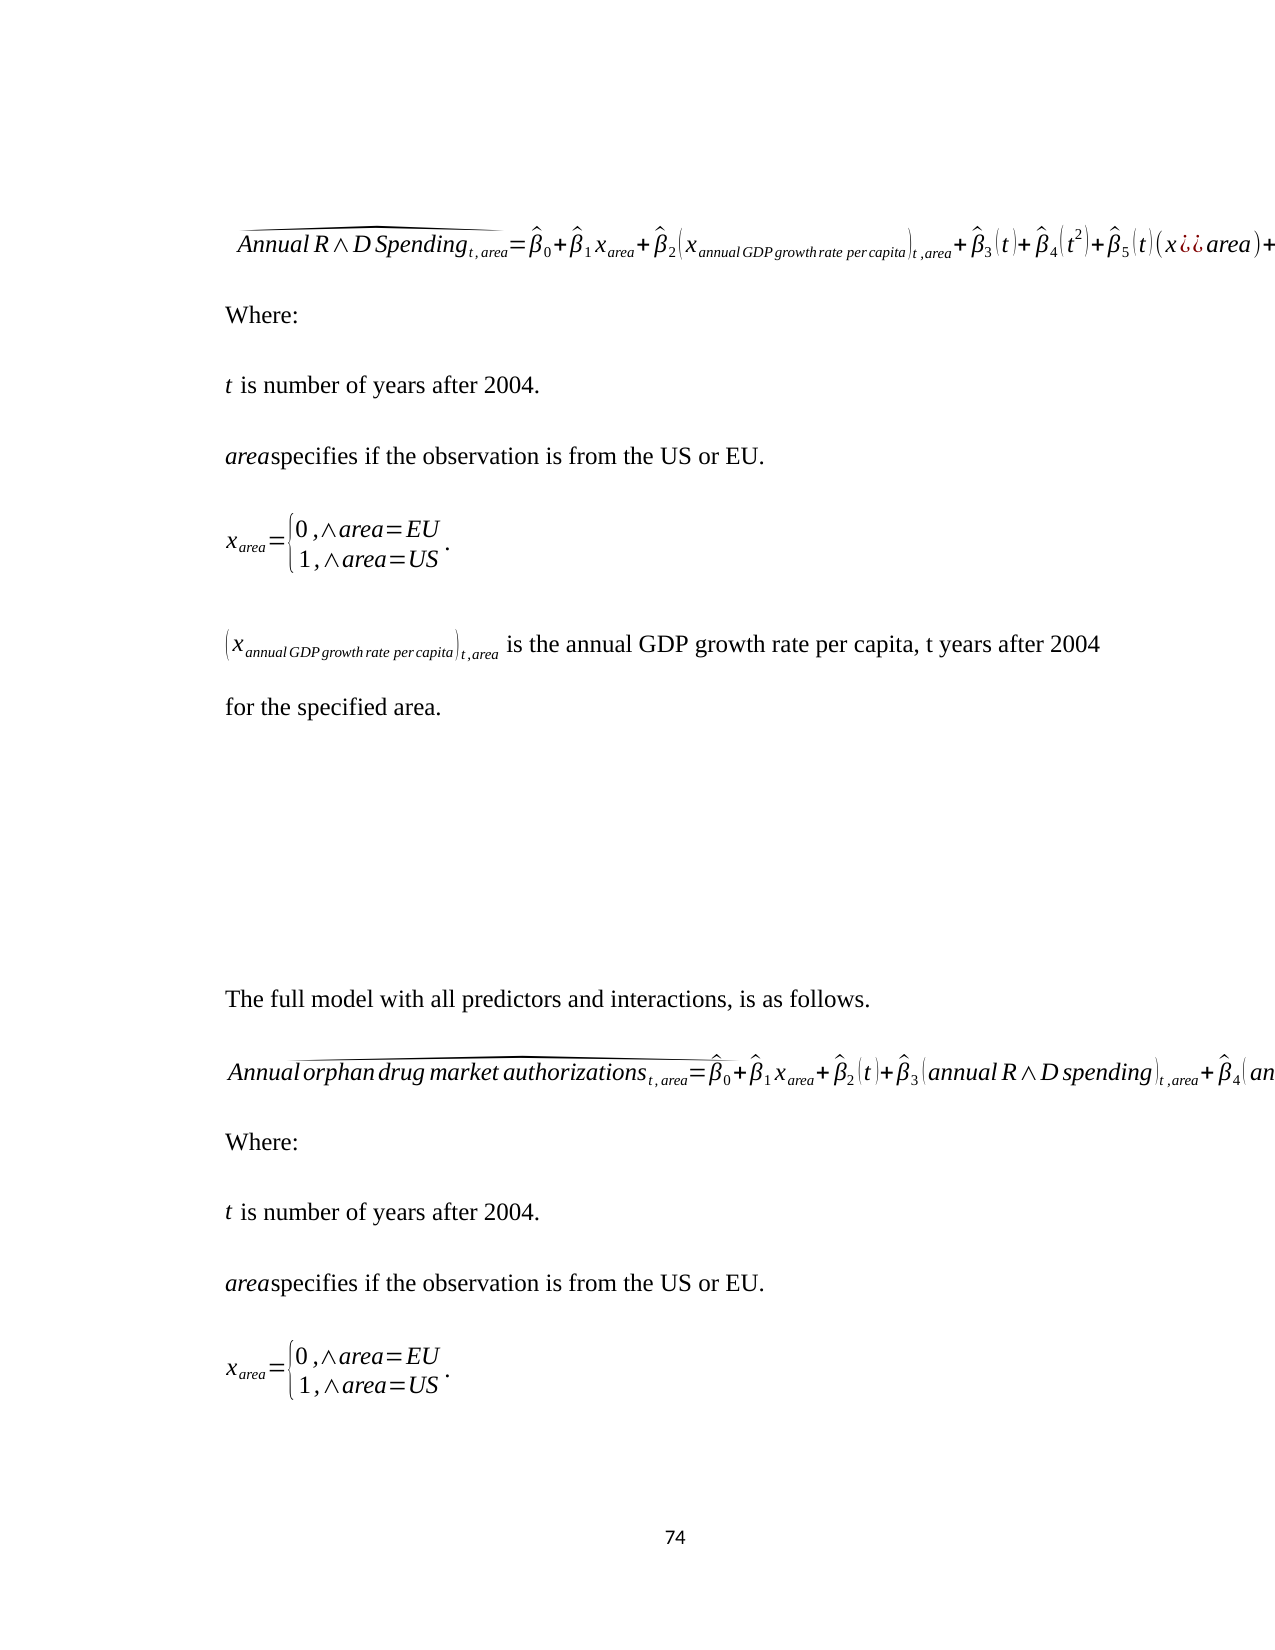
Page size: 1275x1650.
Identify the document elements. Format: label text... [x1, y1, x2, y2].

text Where: [225, 300, 1125, 329]
text The full model with all predictors and interactions, is as follows. [225, 984, 1125, 1013]
text is number of years after 2004. [225, 370, 1125, 400]
text . [225, 512, 1125, 574]
text is the annual GDP growth rate per capita, t years after 2004 for the specified area. [225, 628, 1125, 720]
text specifies if the observation is from the US or EU. [225, 441, 1125, 471]
text . [225, 1339, 1125, 1401]
text specifies if the observation is from the US or EU. [225, 1268, 1125, 1298]
text Where: [225, 1127, 1125, 1156]
text is number of years after 2004. [225, 1197, 1125, 1227]
